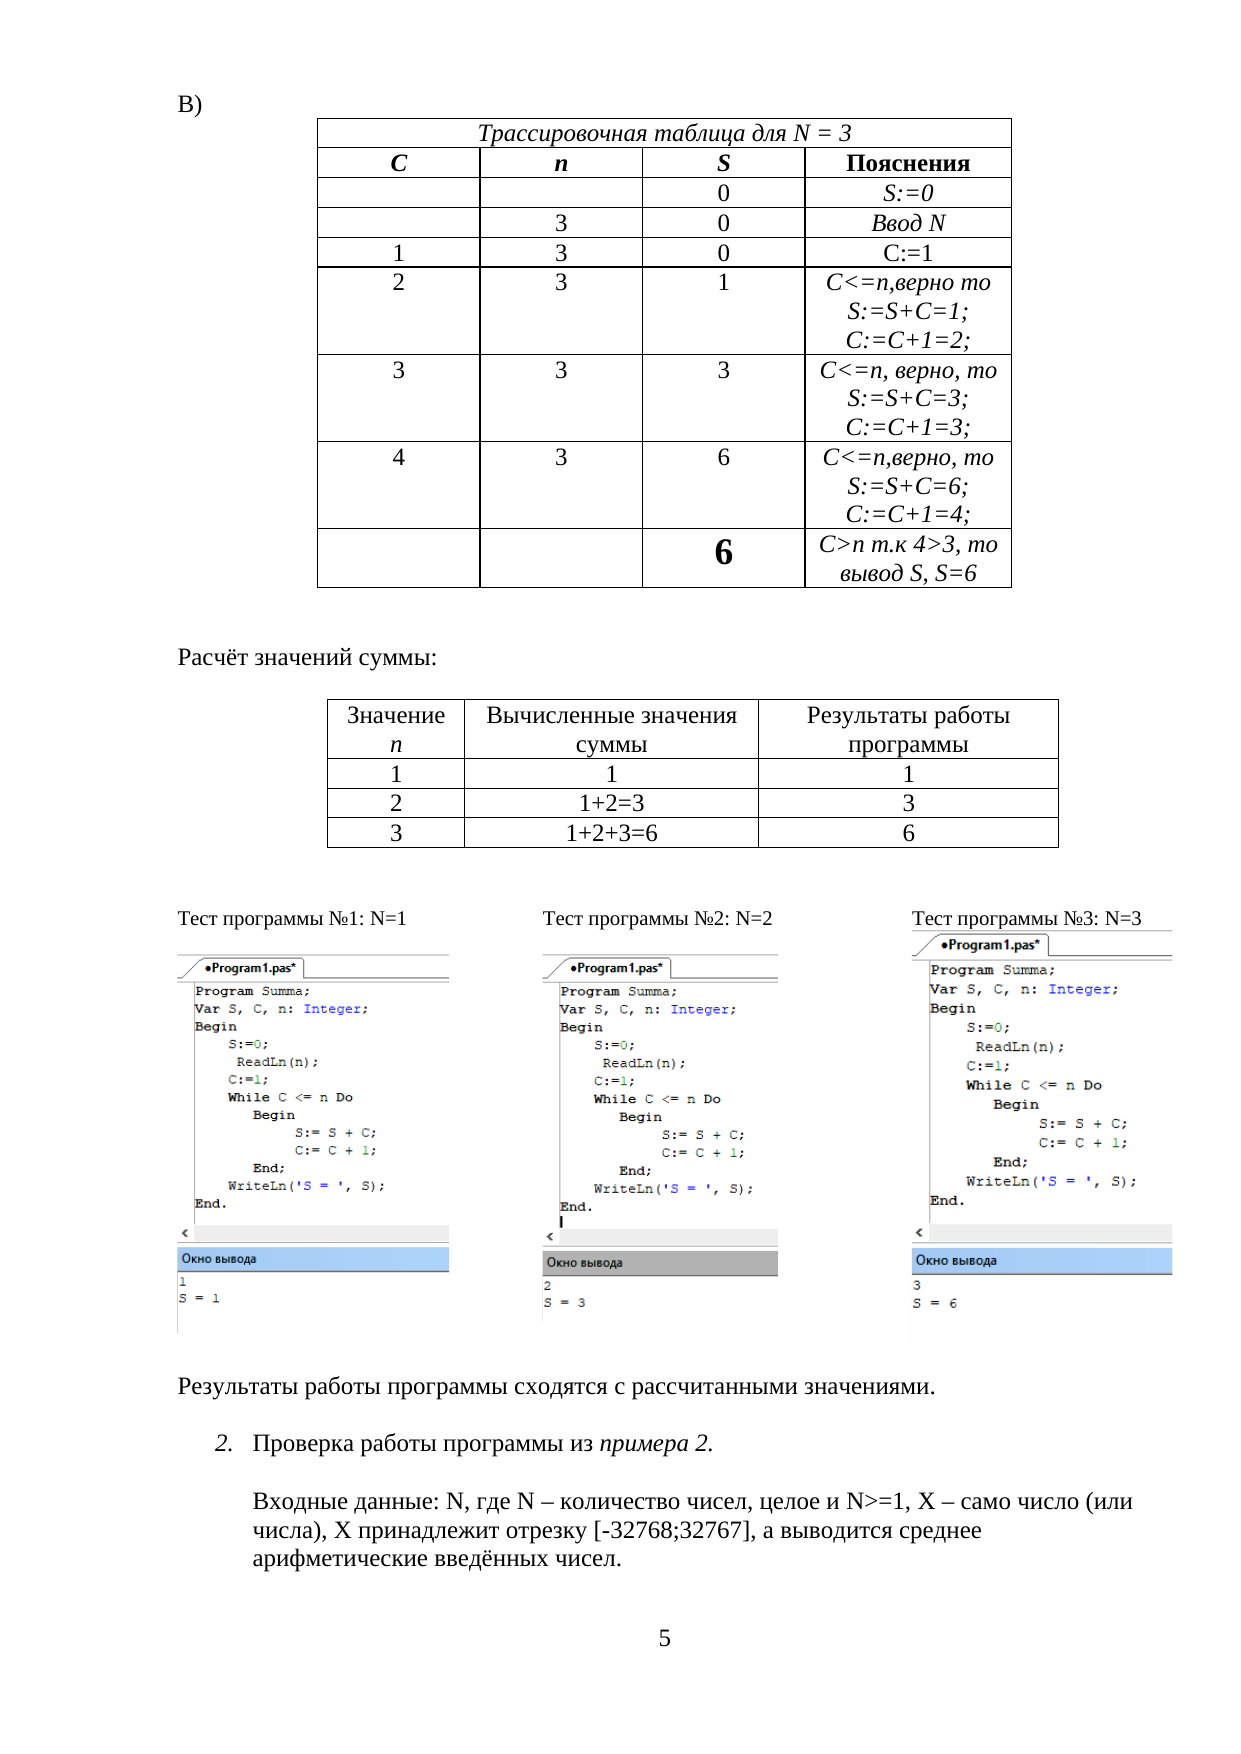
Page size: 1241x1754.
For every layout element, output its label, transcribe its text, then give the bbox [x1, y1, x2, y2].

text Результаты работы программы сходятся с рассчитанными значениями. [177, 1342, 1152, 1400]
text В) [177, 89, 1152, 117]
text Расчёт значений суммы: [177, 642, 1152, 670]
table_cell 3 [481, 442, 642, 528]
table_cell Ввод N [806, 208, 1011, 237]
table_header Результаты работы программы [759, 700, 1058, 758]
table_cell С:=1 [806, 238, 1011, 266]
table_cell C<=n,верно то S:=S+C=1; С:=С+1=2; [806, 268, 1011, 354]
table_cell [481, 529, 642, 587]
table_cell 1 [465, 759, 758, 787]
table_cell 6 [643, 529, 804, 587]
table_header Значение n [328, 700, 464, 758]
table_cell 3 [643, 355, 804, 441]
table_cell 0 [643, 178, 804, 207]
table_cell 1 [328, 759, 464, 787]
table_cell 3 [318, 355, 479, 441]
table_cell 3 [481, 355, 642, 441]
table_header Вычисленные значения суммы [465, 700, 758, 758]
table_cell 0 [643, 208, 804, 237]
table_cell 3 [481, 238, 642, 266]
table_cell C<=n,верно, то S:=S+C=6; С:=С+1=4; [806, 442, 1011, 528]
table_cell [318, 529, 479, 587]
table_cell 3 [481, 208, 642, 237]
table_header Тест программы №3: N=3 [901, 906, 1211, 1342]
table_cell 1+2+3=6 [465, 818, 758, 847]
table_cell [481, 178, 642, 207]
table_cell 6 [643, 442, 804, 528]
table_cell 6 [759, 818, 1058, 847]
table_cell [318, 178, 479, 207]
list Проверка работы программы из примера 2. [215, 1428, 1152, 1457]
table_cell 3 [481, 268, 642, 354]
table_cell S [643, 148, 804, 177]
table_cell 1 [318, 238, 479, 266]
table_cell 2 [318, 268, 479, 354]
table_cell C<=n, верно, то S:=S+C=3; С:=С+1=3; [806, 355, 1011, 441]
table_cell [318, 208, 479, 237]
table_cell 2 [328, 789, 464, 817]
table_cell 1 [643, 268, 804, 354]
table_cell 1+2=3 [465, 789, 758, 817]
table_cell 3 [759, 789, 1058, 817]
list Входные данные: N, где N – количество чисел, целое и N>=1, X – само число (или числа), X принадлежит отрезку [-32768;32767], а выводится среднее арифметические введённых чисел. [252, 1486, 1152, 1572]
table_cell Пояснения [806, 148, 1011, 177]
table_header Тест программы №2: N=2 [531, 906, 901, 1342]
table_cell S:=0 [806, 178, 1011, 207]
table_header Трассировочная таблица для N = 3 [318, 119, 1011, 147]
table_cell 4 [318, 442, 479, 528]
table_cell C>n т.к 4>3, то вывод S, S=6 [806, 529, 1011, 587]
table_cell 0 [643, 238, 804, 266]
table_cell С [318, 148, 479, 177]
table_cell 1 [759, 759, 1058, 787]
table_header Тест программы №1: N=1 [166, 906, 531, 1342]
table_cell 3 [328, 818, 464, 847]
table_cell n [481, 148, 642, 177]
